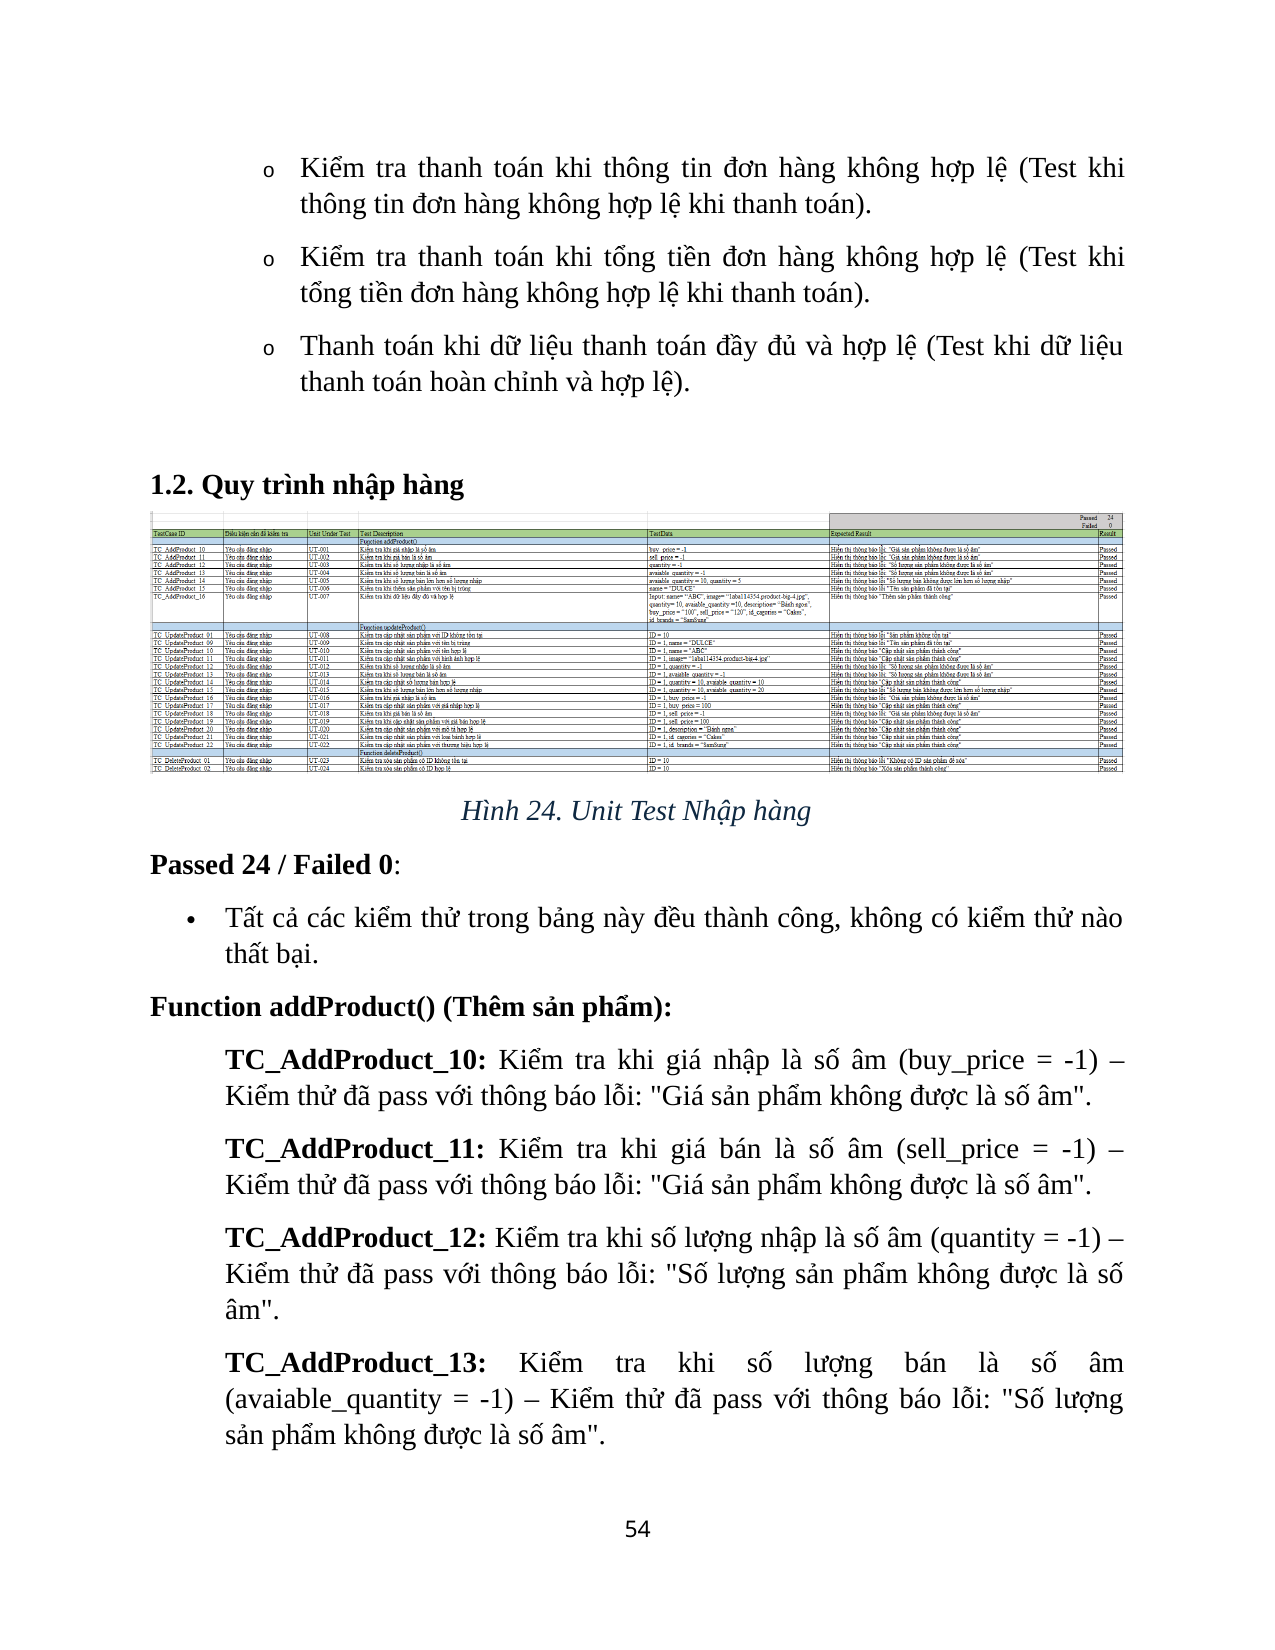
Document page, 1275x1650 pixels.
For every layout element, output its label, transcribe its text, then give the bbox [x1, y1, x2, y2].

subtitle 1.2. Quy trình nhập hàng [150, 467, 1125, 501]
list Tất cả các kiểm thử trong bảng này đều thành công, không có kiểm thử nào thất bại. [187, 900, 1125, 970]
list Kiểm tra thanh toán khi tổng tiền đơn hàng không hợp lệ (Test khi tổng tiền đơn hàng không hợp lệ khi thanh toán). [262, 239, 1125, 309]
text Function addProduct() (Thêm sản phẩm): [150, 989, 1125, 1023]
text TC_AddProduct_12: Kiểm tra khi số lượng nhập là số âm (quantity = -1) – Kiểm thử đã pass với thông báo lỗi: "Số lượng sản phẩm không được là số âm". [225, 1220, 1125, 1326]
list Thanh toán khi dữ liệu thanh toán đầy đủ và hợp lệ (Test khi dữ liệu thanh toán hoàn chỉnh và hợp lệ). [262, 328, 1125, 398]
text Hình 24. Unit Test Nhập hàng [150, 793, 1125, 827]
picture [150, 511, 1125, 774]
text TC_AddProduct_10: Kiểm tra khi giá nhập là số âm (buy_price = -1) – Kiểm thử đã pass với thông báo lỗi: "Giá sản phẩm không được là số âm". [225, 1042, 1125, 1112]
text Passed 24 / Failed 0: [150, 847, 1125, 881]
text TC_AddProduct_11: Kiểm tra khi giá bán là số âm (sell_price = -1) – Kiểm thử đã pass với thông báo lỗi: "Giá sản phẩm không được là số âm". [225, 1131, 1125, 1201]
list Kiểm tra thanh toán khi thông tin đơn hàng không hợp lệ (Test khi thông tin đơn hàng không hợp lệ khi thanh toán). [262, 150, 1125, 220]
text TC_AddProduct_13: Kiểm tra khi số lượng bán là số âm (avaiable_quantity = -1) – Kiểm thử đã pass với thông báo lỗi: "Số lượng sản phẩm không được là số âm". [225, 1345, 1125, 1451]
